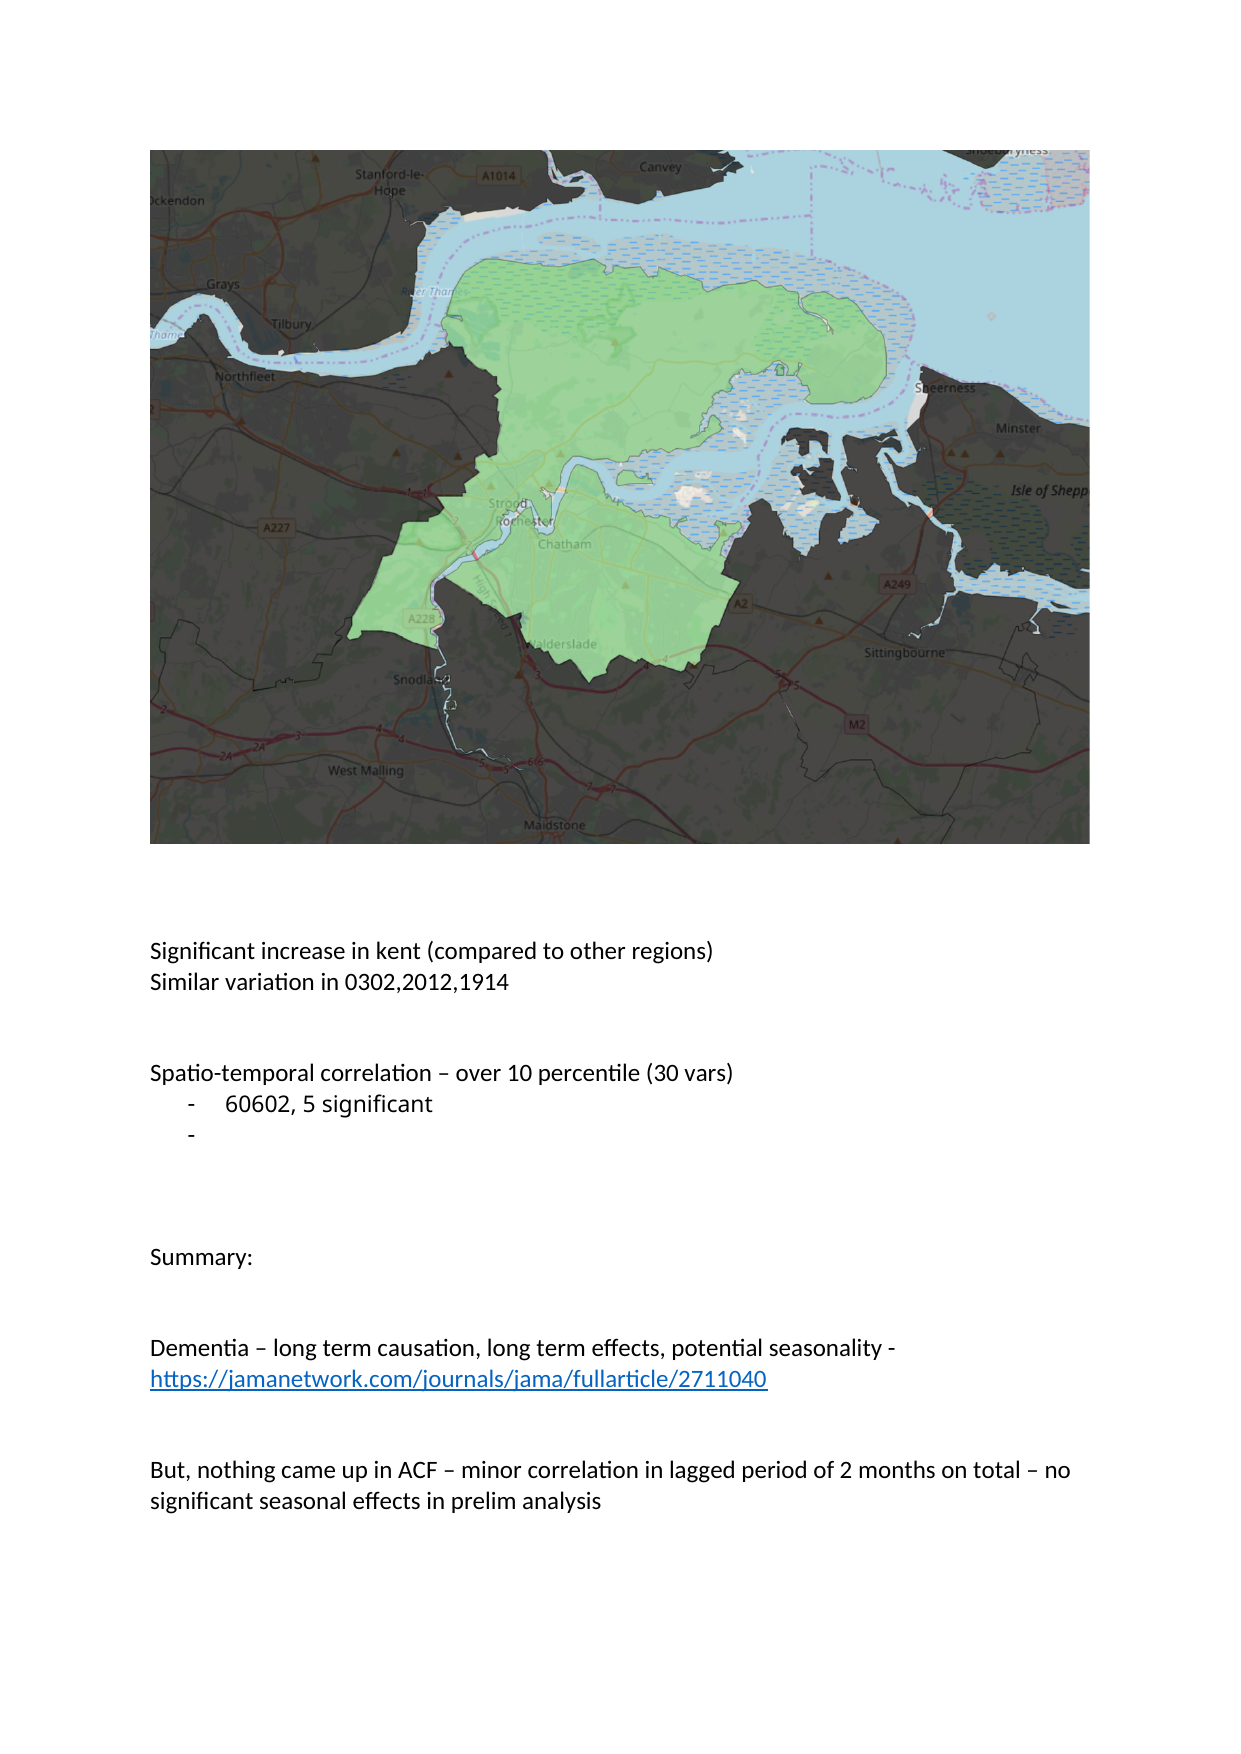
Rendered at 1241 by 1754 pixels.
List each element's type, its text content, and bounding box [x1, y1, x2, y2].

text Significant increase in kent (compared to other regions) [150, 935, 1090, 966]
text Similar variation in 0302,2012,1914 Spatio-temporal correlation – over 10 percentile (30 vars) [150, 966, 1090, 1088]
picture [150, 150, 1090, 844]
text Summary: [150, 1149, 1090, 1272]
text But, nothing came up in ACF – minor correlation in lagged period of 2 months on total – no significant seasonal effects in prelim analysis [150, 1455, 1090, 1516]
text Dementia – long term causation, long term effects, potential seasonality - https://jamanetwork.com/journals/jama/fullarticle/2711040 [150, 1272, 1090, 1394]
list 60602, 5 significant [187, 1088, 1090, 1119]
